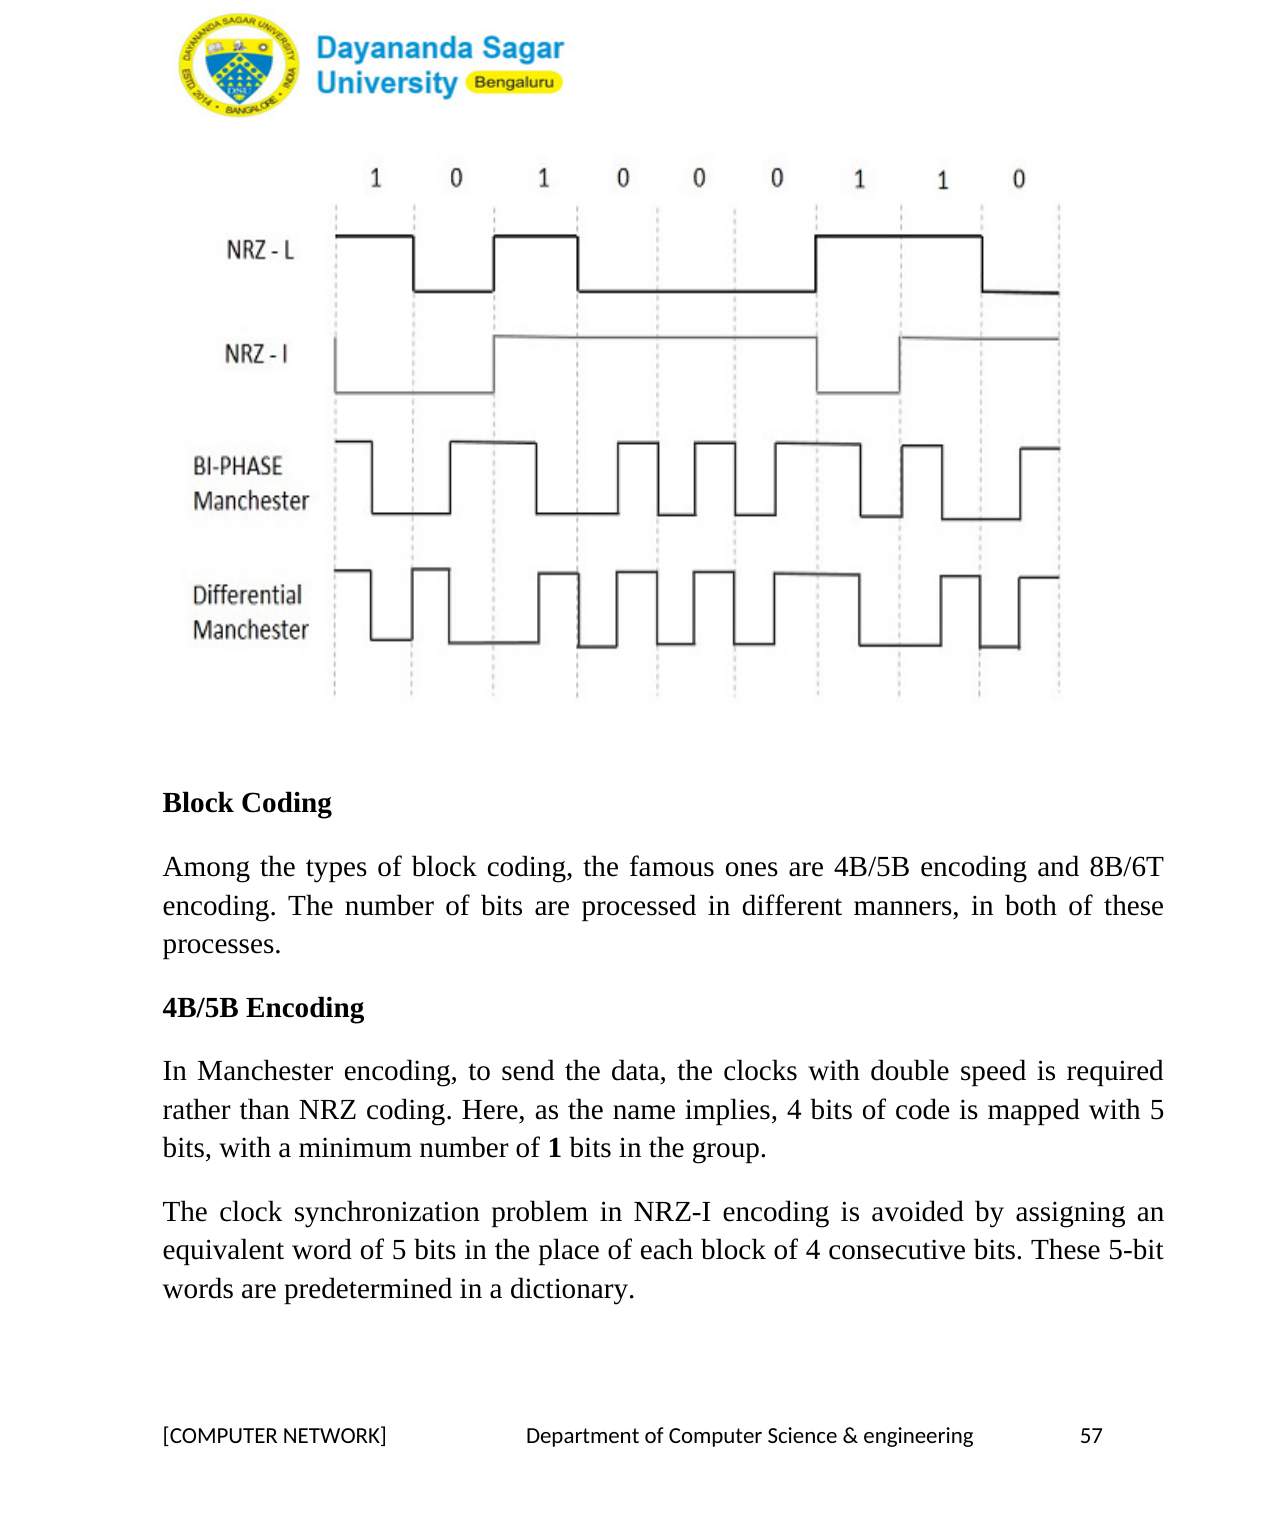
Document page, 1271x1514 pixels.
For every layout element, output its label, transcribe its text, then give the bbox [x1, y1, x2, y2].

picture [162, 0, 1100, 757]
text The clock synchronization problem in NRZ-I encoding is avoided by assigning an equivalent word of 5 bits in the place of each block of 4 consecutive bits. These 5-bit words are predetermined in a dictionary. [162, 1194, 1166, 1304]
text Among the types of block coding, the famous ones are 4B/5B encoding and 8B/6T encoding. The number of bits are processed in different manners, in both of these processes. [162, 849, 1166, 960]
text 4B/5B Encoding [162, 990, 1171, 1023]
text In Manchester encoding, to send the data, the clocks with double speed is required rather than NRZ coding. Here, as the name implies, 4 bits of code is mapped with 5 bits, with a minimum number of 1 bits in the group. [162, 1053, 1166, 1164]
text Block Coding [162, 786, 1171, 819]
